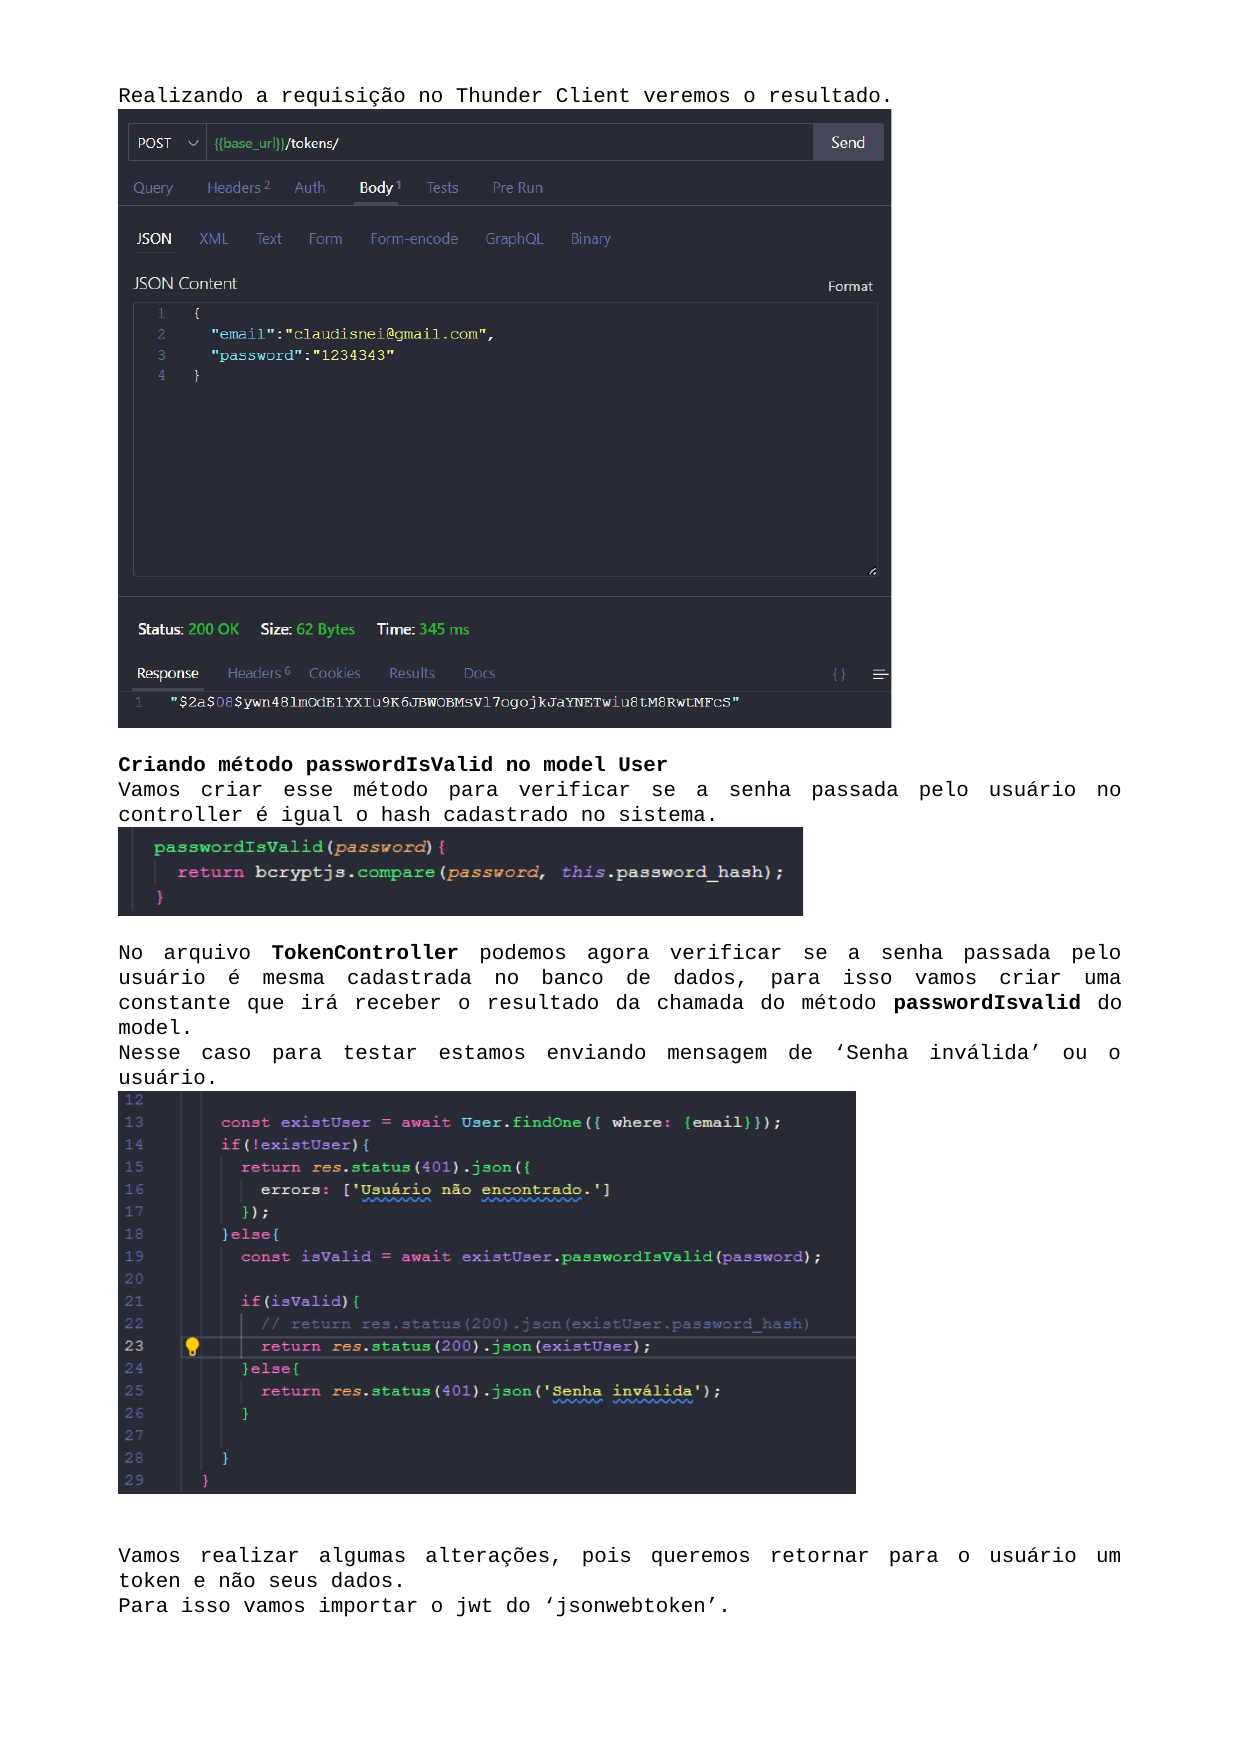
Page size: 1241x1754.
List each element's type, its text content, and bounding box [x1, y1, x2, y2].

picture [118, 827, 804, 916]
text Vamos realizar algumas alterações, pois queremos retornar para o usuário um token e não seus dados. [118, 1543, 1122, 1593]
text No arquivo TokenController podemos agora verificar se a senha passada pelo usuário é mesma cadastrada no banco de dados, para isso vamos criar uma constante que irá receber o resultado da chamada do método passwordIsvalid do model. [118, 941, 1122, 1041]
text Vamos criar esse método para verificar se a senha passada pelo usuário no controller é igual o hash cadastrado no sistema. [118, 777, 1122, 827]
text Nesse caso para testar estamos enviando mensagem de ‘Senha inválida’ ou o usuário. [118, 1041, 1122, 1091]
picture [118, 1091, 856, 1494]
text Criando método passwordIsValid no model User [118, 752, 1122, 777]
text Para isso vamos importar o jwt do ‘jsonwebtoken’. [118, 1593, 1122, 1618]
picture [118, 109, 892, 728]
text Realizando a requisição no Thunder Client veremos o resultado. [118, 84, 1122, 109]
